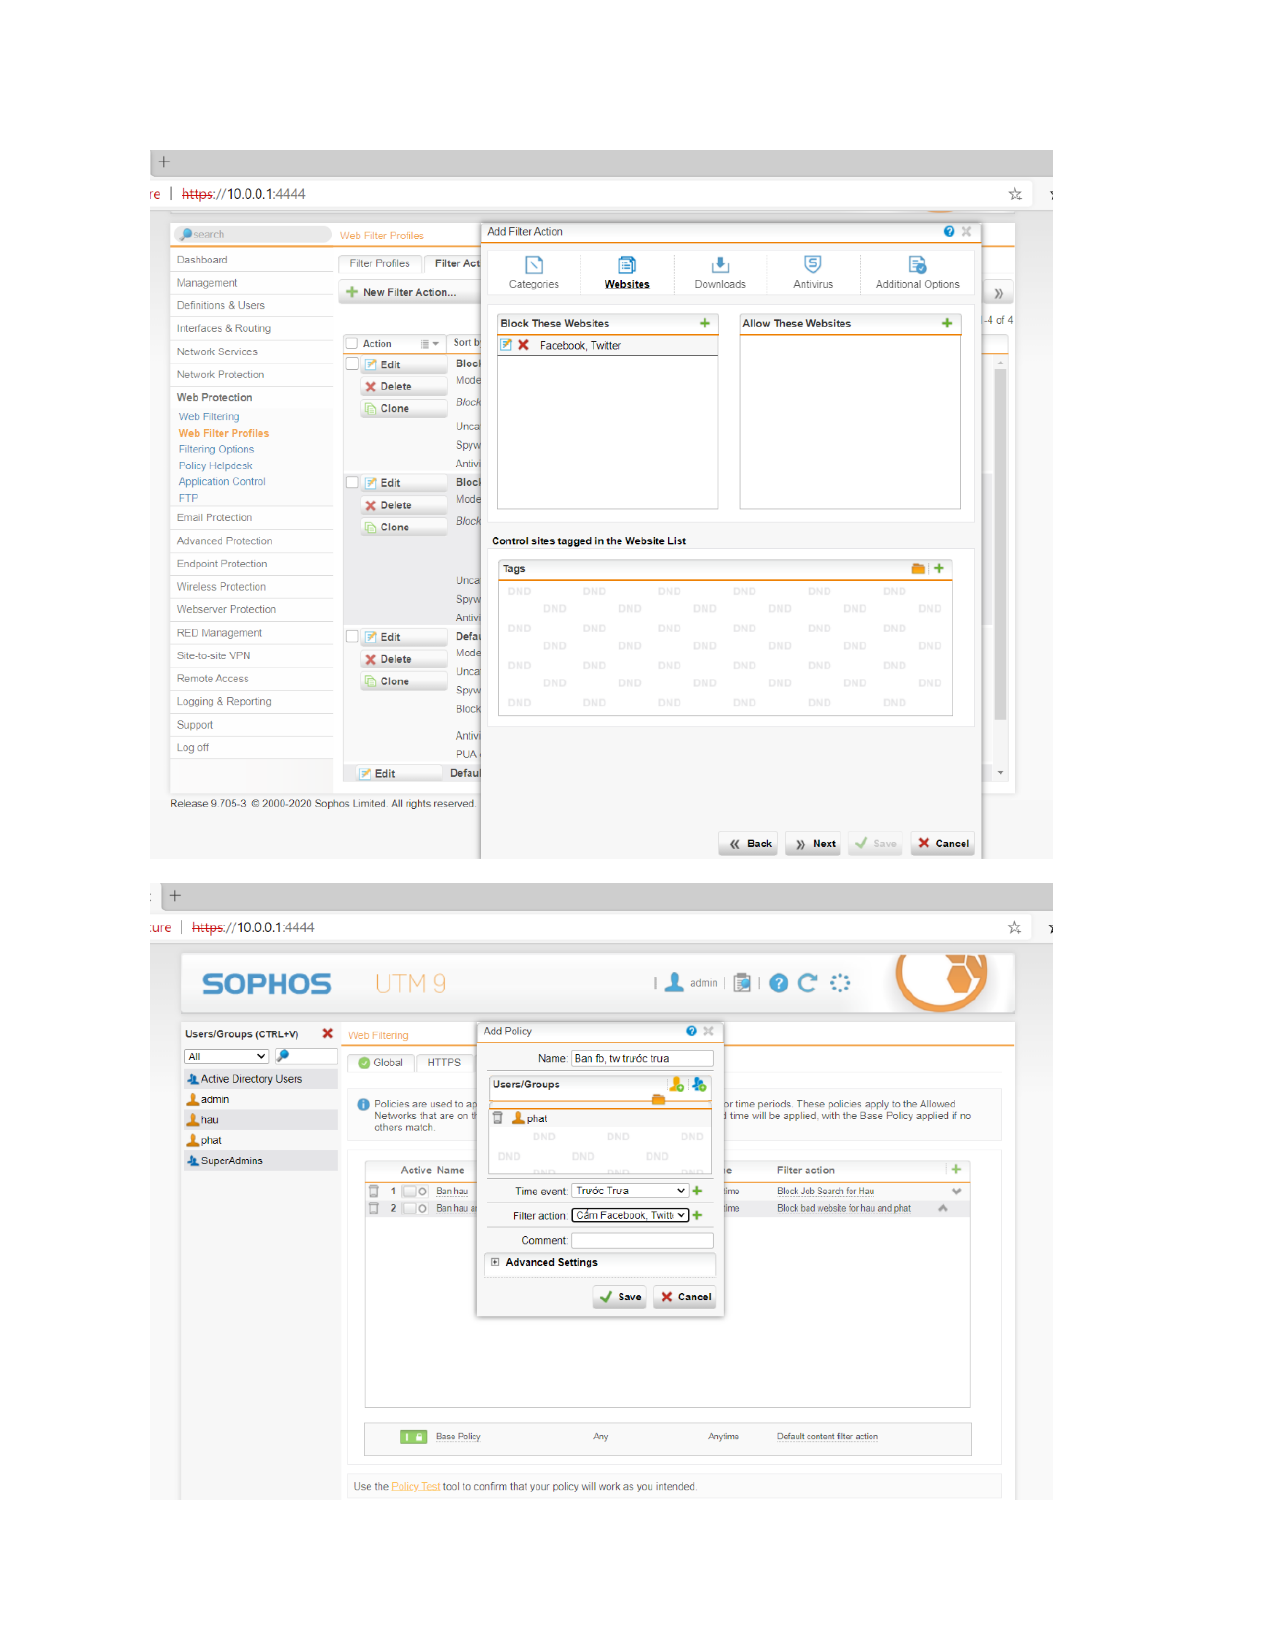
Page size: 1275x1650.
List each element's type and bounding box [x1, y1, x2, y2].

picture [150, 150, 1053, 859]
picture [150, 883, 1053, 1500]
